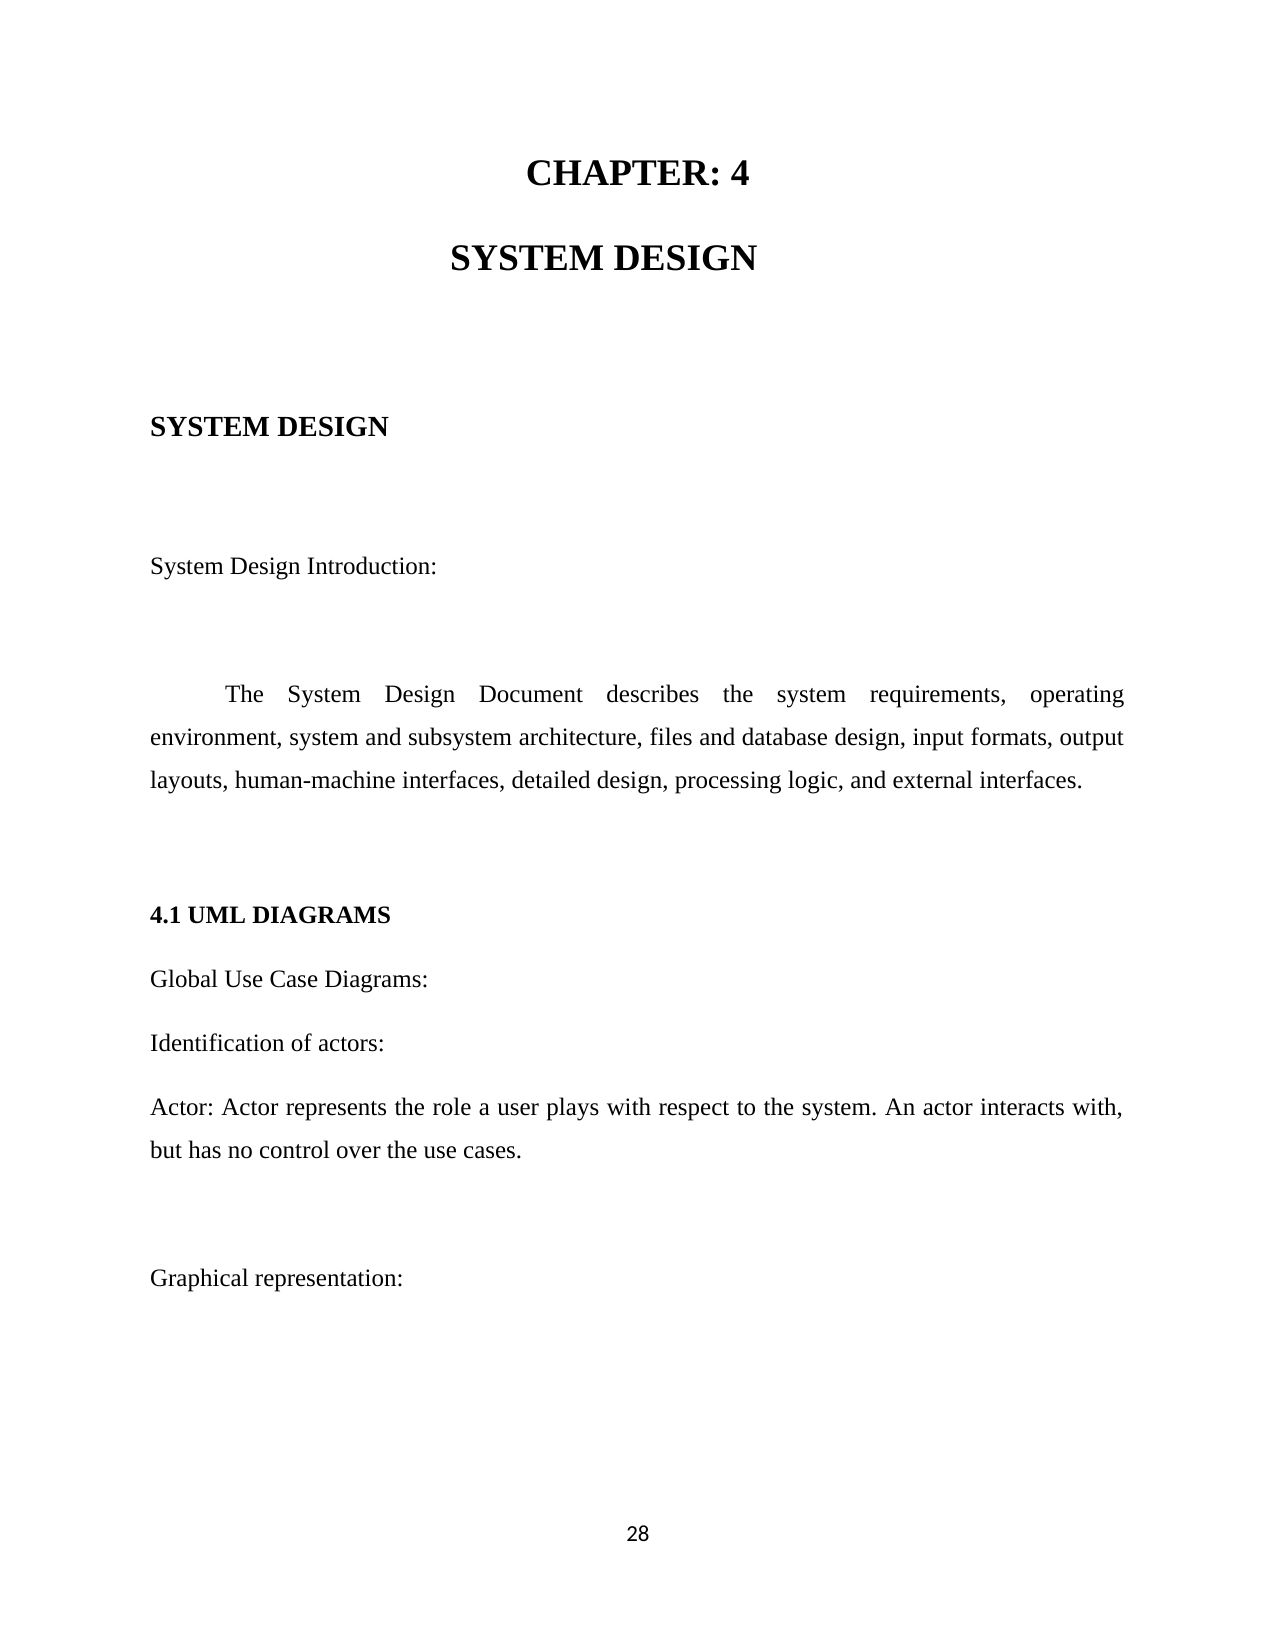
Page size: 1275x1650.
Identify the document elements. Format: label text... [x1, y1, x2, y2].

text SYSTEM DESIGN [150, 409, 1125, 442]
text Global Use Case Diagrams: [150, 964, 1125, 993]
text 4.1 UML DIAGRAMS [150, 900, 1125, 929]
text Graphical representation: [150, 1263, 1125, 1292]
text The System Design Document describes the system requirements, operating environment, system and subsystem architecture, files and database design, input formats, output layouts, human-machine interfaces, detailed design, processing logic, and external interfaces. [150, 679, 1125, 794]
text Actor: Actor represents the role a user plays with respect to the system. An actor interacts with, but has no control over the use cases. [150, 1092, 1125, 1164]
text CHAPTER: 4 [150, 150, 1125, 193]
text Identification of actors: [150, 1028, 1125, 1057]
text SYSTEM DESIGN [375, 236, 1125, 279]
text System Design Introduction: [150, 551, 1125, 580]
